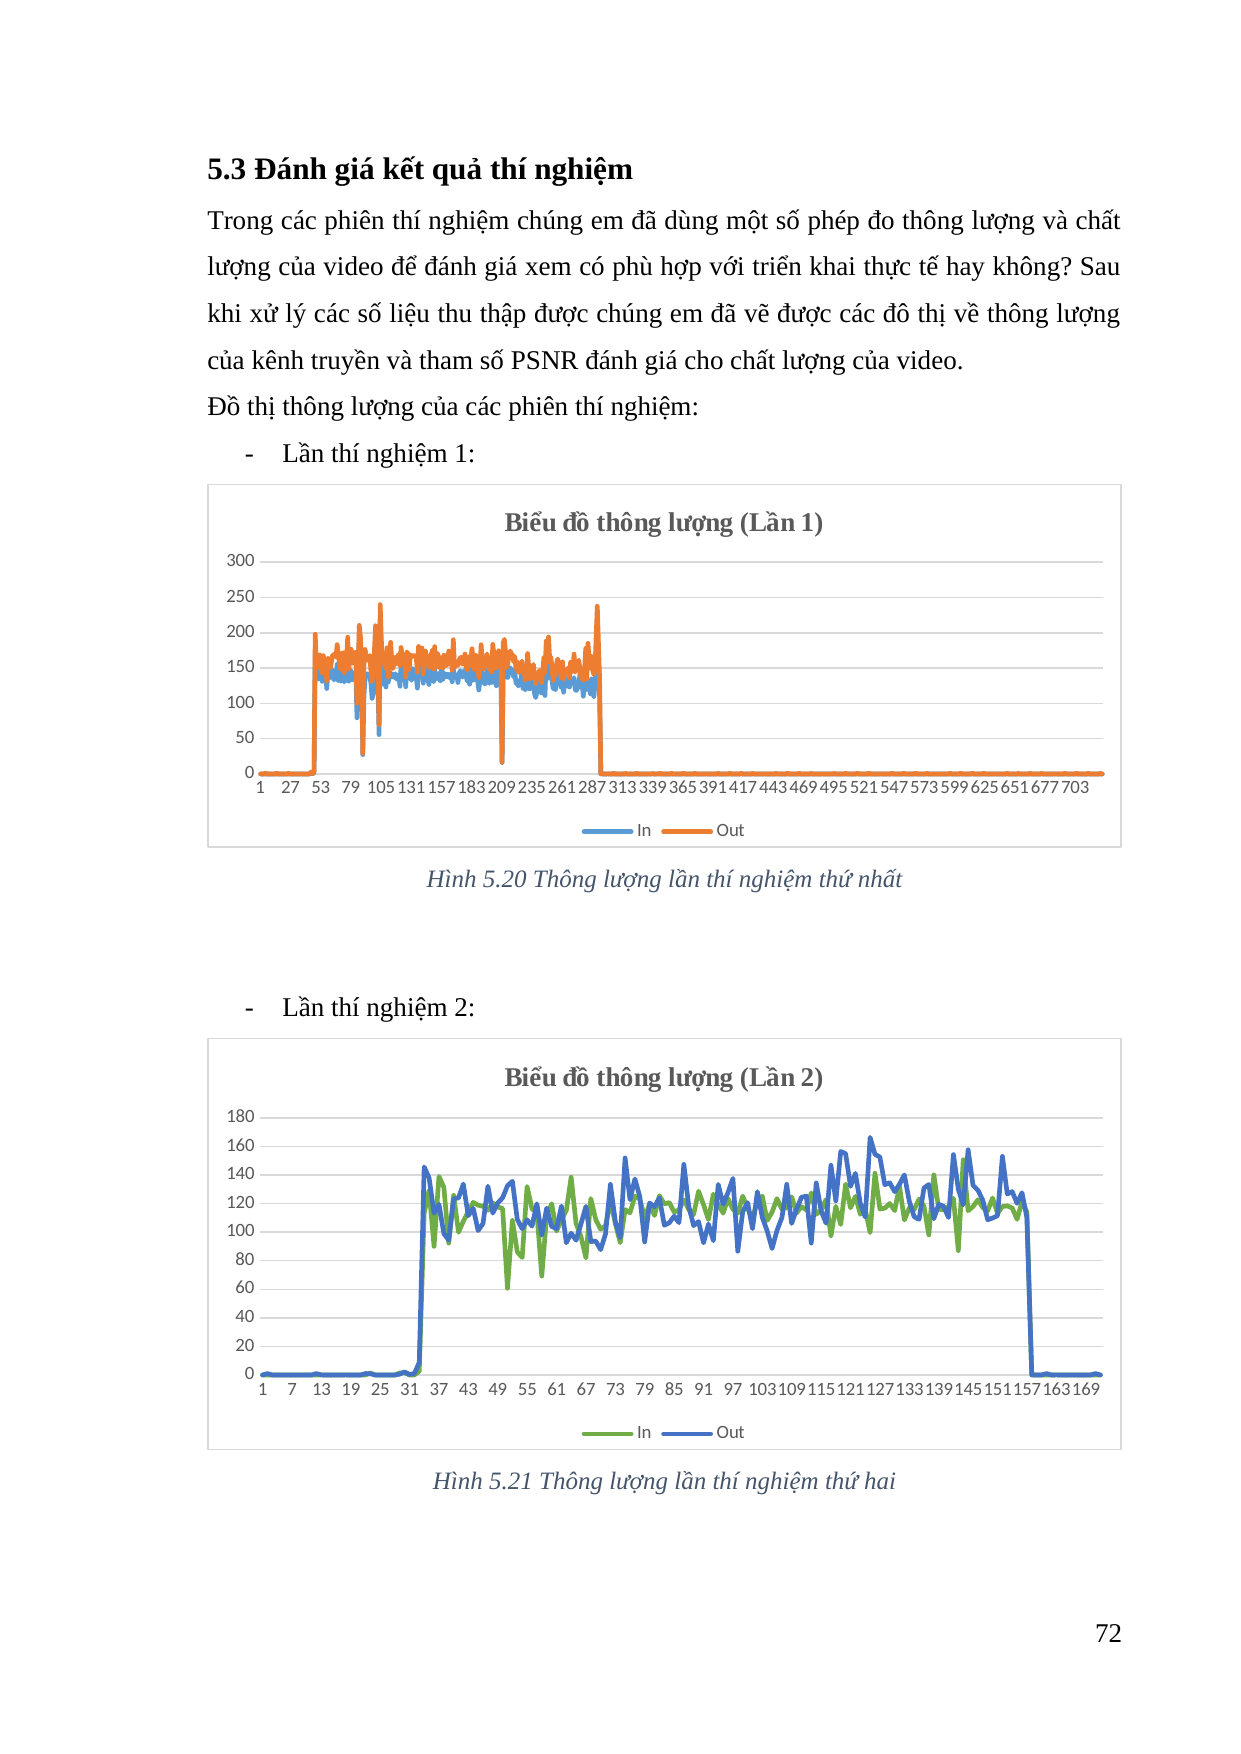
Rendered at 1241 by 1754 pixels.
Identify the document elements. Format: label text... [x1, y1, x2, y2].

text Hình 5.20 Thông lượng lần thí nghiệm thứ nhất [207, 864, 1122, 892]
subtitle 5.3 Đánh giá kết quả thí nghiệm [207, 150, 1122, 186]
text Trong các phiên thí nghiệm chúng em đã dùng một số phép đo thông lượng và chất lượng của video để đánh giá xem có phù hợp với triển khai thực tế hay không? Sau khi xử lý các số liệu thu thập được chúng em đã vẽ được các đô thị về thông lượng của kênh truyền và tham số PSNR đánh giá cho chất lượng của video. [207, 204, 1122, 375]
text Đồ thị thông lượng của các phiên thí nghiệm: [207, 391, 1122, 422]
list Lần thí nghiệm 1: [244, 437, 1122, 468]
list Lần thí nghiệm 2: [244, 991, 1122, 1022]
text Hình 5.21 Thông lượng lần thí nghiệm thứ hai [207, 1466, 1122, 1494]
